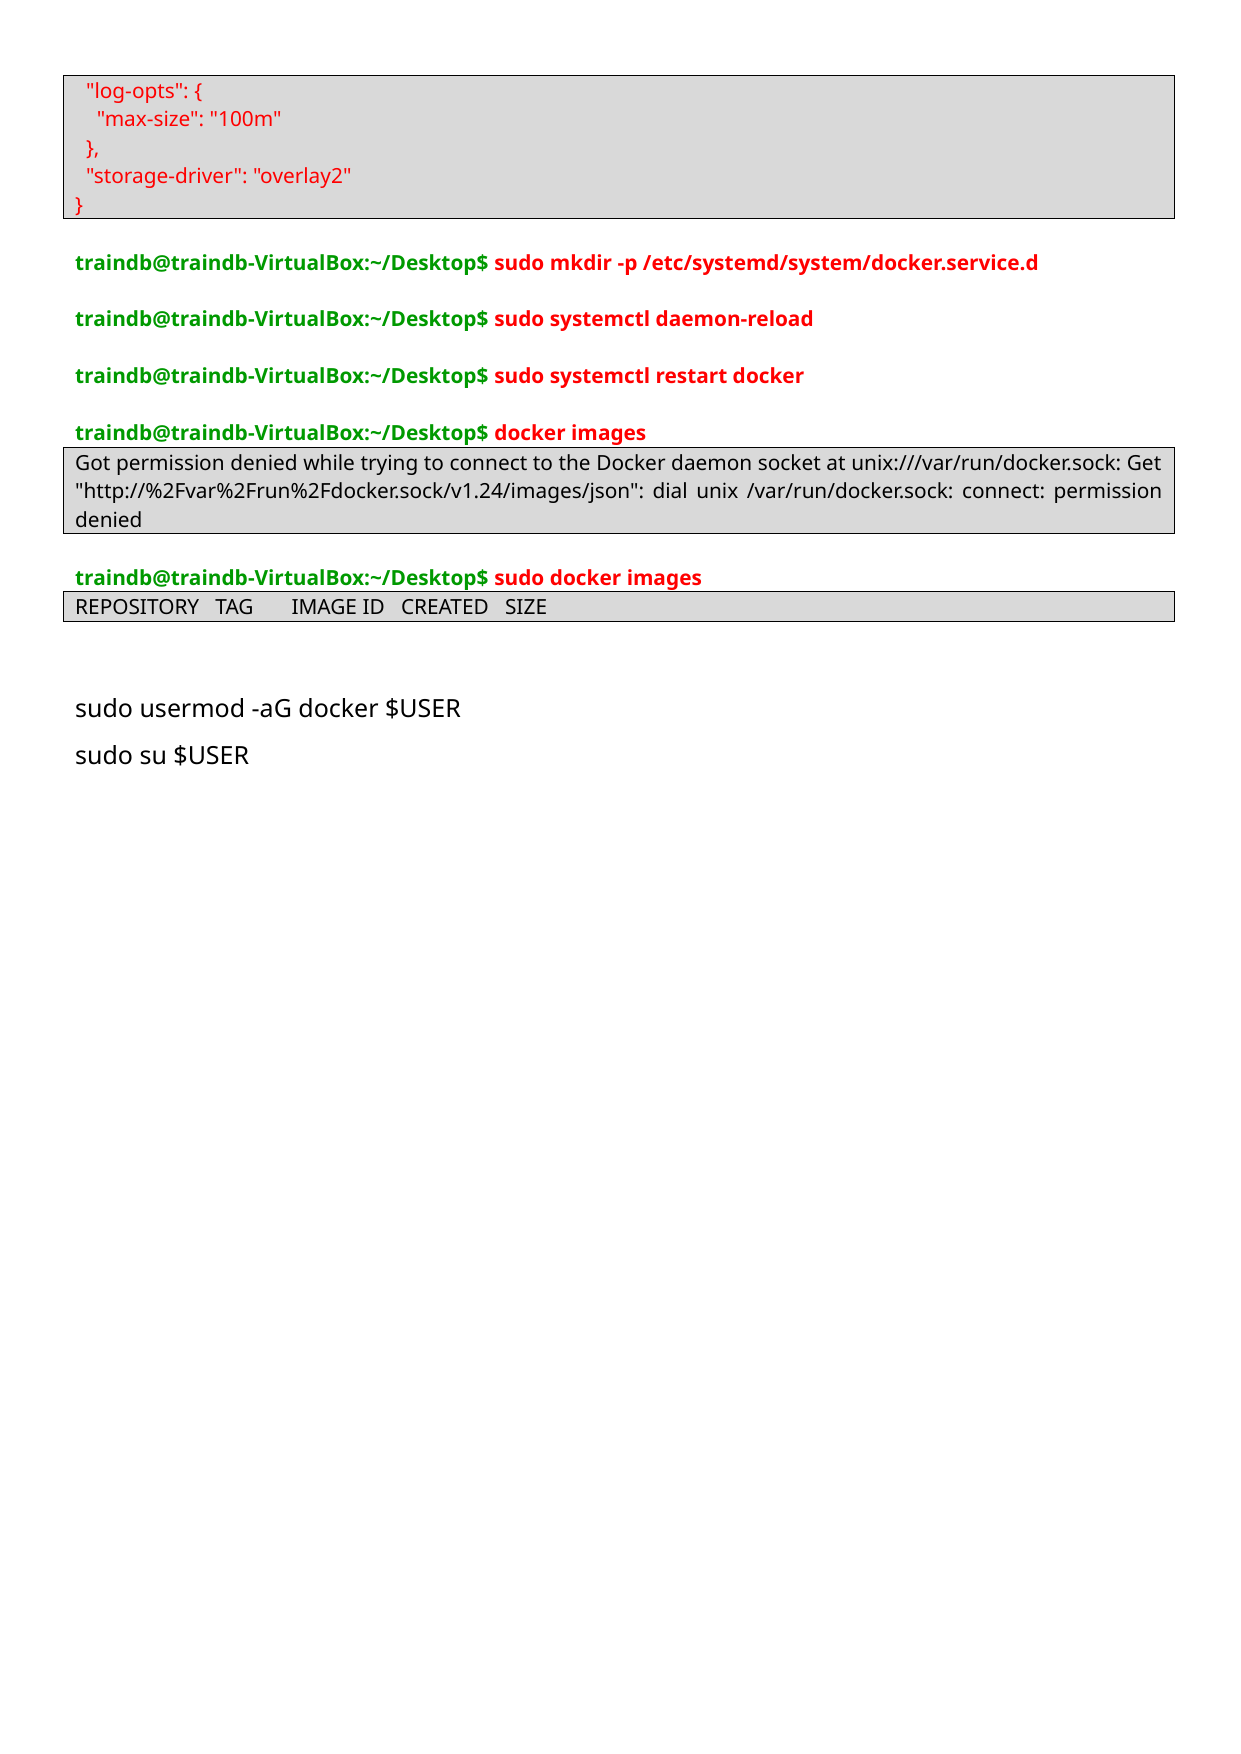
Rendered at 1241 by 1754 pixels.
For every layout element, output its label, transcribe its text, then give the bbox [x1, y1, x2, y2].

text sudo usermod -aG docker $USER [75, 691, 1165, 725]
table_header Got permission denied while trying to connect to the Docker daemon socket at unix:///var/run/docker.sock: Get "http://%2Fvar%2Frun%2Fdocker.sock/v1.24/images/json": dial unix /var/run/docker.sock: connect: permission denied [64, 448, 1174, 533]
table_header REPOSITORY TAG IMAGE ID CREATED SIZE [64, 592, 1174, 621]
text traindb@traindb-VirtualBox:~/Desktop$ sudo systemctl daemon-reload [75, 304, 1165, 333]
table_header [64, 76, 1174, 218]
text sudo su $USER [75, 737, 1165, 772]
text traindb@traindb-VirtualBox:~/Desktop$ docker images [75, 418, 1165, 447]
text traindb@traindb-VirtualBox:~/Desktop$ sudo systemctl restart docker [75, 361, 1165, 390]
text traindb@traindb-VirtualBox:~/Desktop$ sudo mkdir -p /etc/systemd/system/docker.service.d [75, 248, 1165, 276]
text traindb@traindb-VirtualBox:~/Desktop$ sudo docker images [75, 563, 1165, 591]
